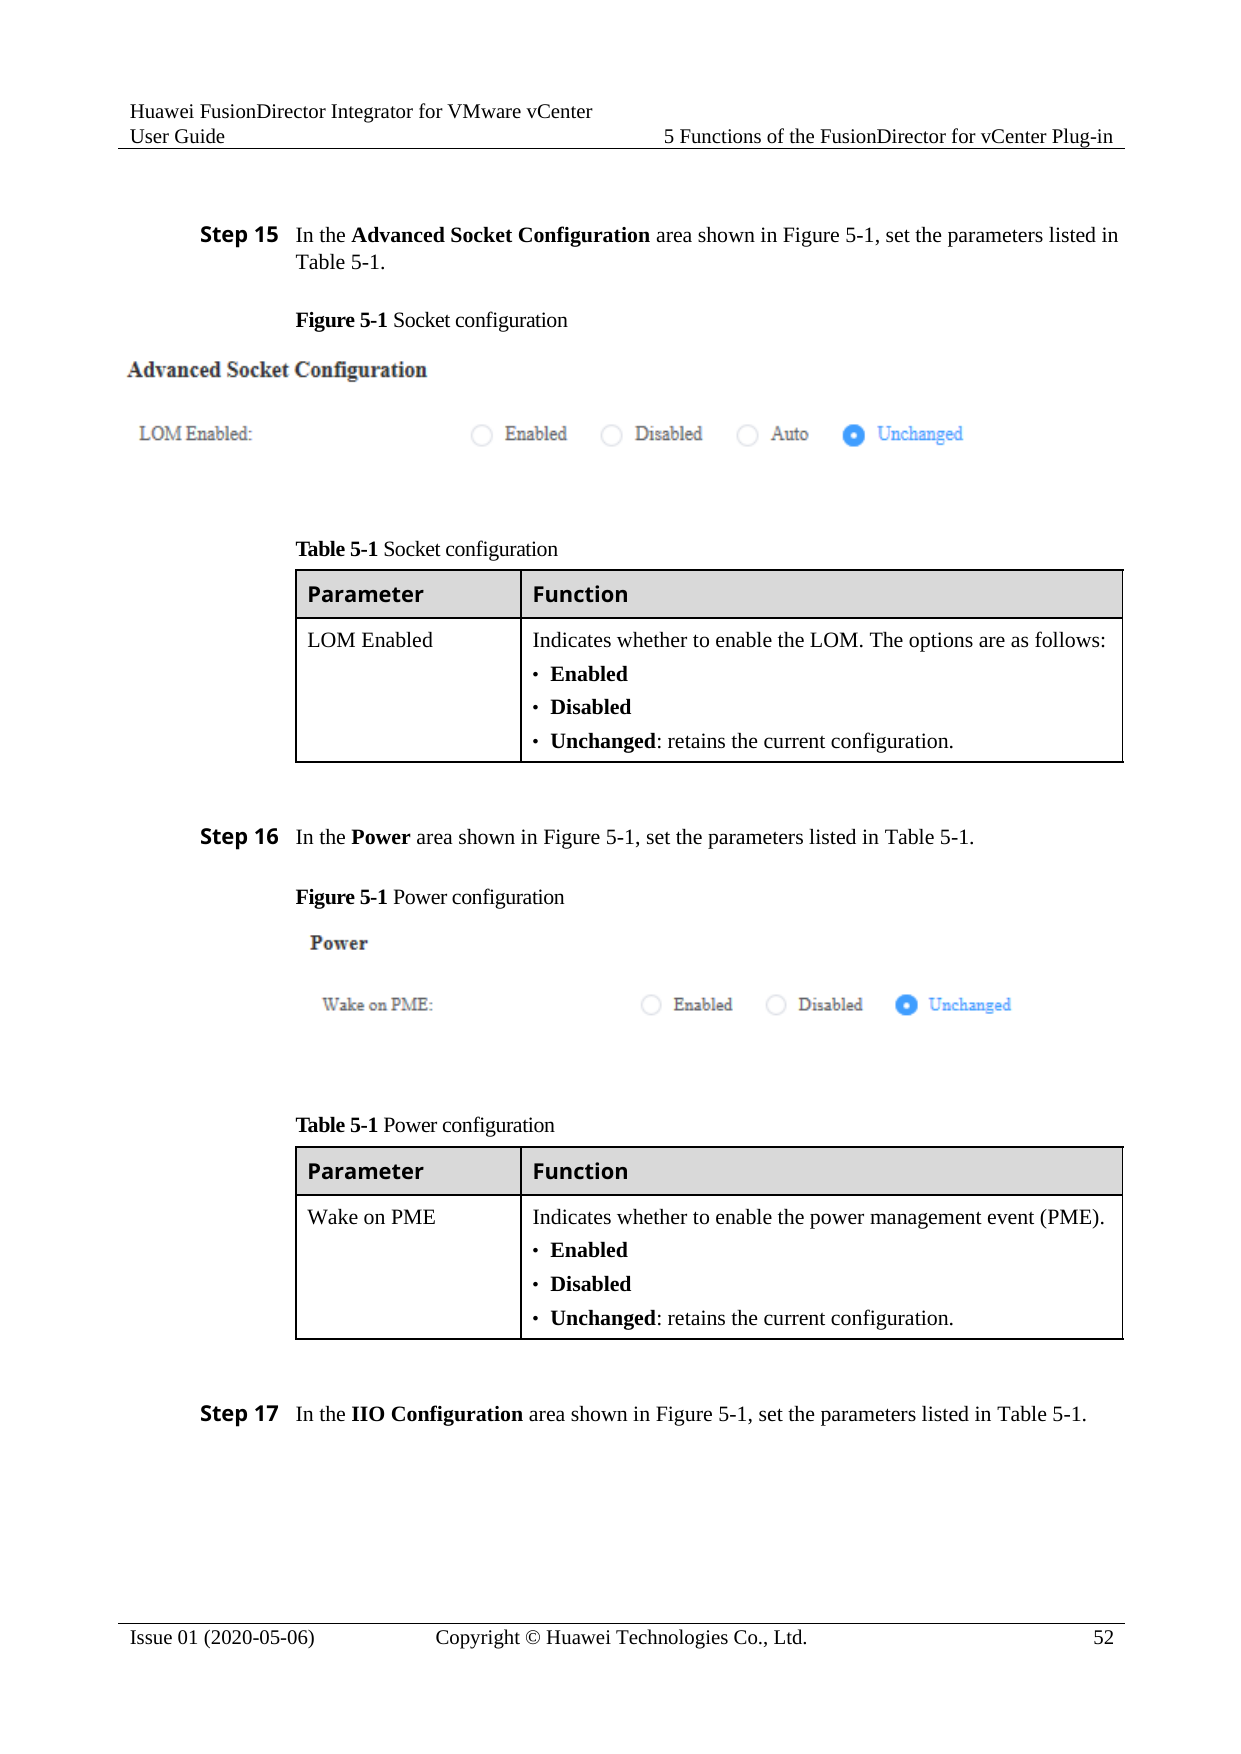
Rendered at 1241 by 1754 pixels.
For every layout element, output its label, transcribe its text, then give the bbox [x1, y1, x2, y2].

table_cell Indicates whether to enable the LOM. The options are as follows: Enabled Disabled Unchanged: retains the current configuration. [522, 619, 1122, 761]
picture [118, 349, 976, 461]
table_cell Wake on PME [297, 1196, 520, 1338]
text In the Power area shown in Figure 5-25, set the parameters listed in Table 5-12. [279, 821, 1122, 851]
table_header Parameter [297, 1148, 520, 1194]
text In the IIO Configuration area shown in Figure 5-26, set the parameters listed in Table 5-13. [279, 1398, 1122, 1428]
picture [295, 926, 1027, 1038]
text In the Advanced Socket Configuration area shown in Figure 5-24, set the parameters listed in Table 5-11. [279, 219, 1122, 274]
text Socket configuration [295, 536, 1122, 561]
text Power configuration [295, 1112, 1122, 1138]
table_cell LOM Enabled [297, 619, 520, 761]
table_header Function [522, 1148, 1122, 1194]
text Power configuration [295, 884, 1122, 909]
table_header Function [522, 571, 1122, 617]
table_header Parameter [297, 571, 520, 617]
text Socket configuration [295, 307, 1122, 333]
table_cell Indicates whether to enable the power management event (PME). Enabled Disabled Unchanged: retains the current configuration. [522, 1196, 1122, 1338]
